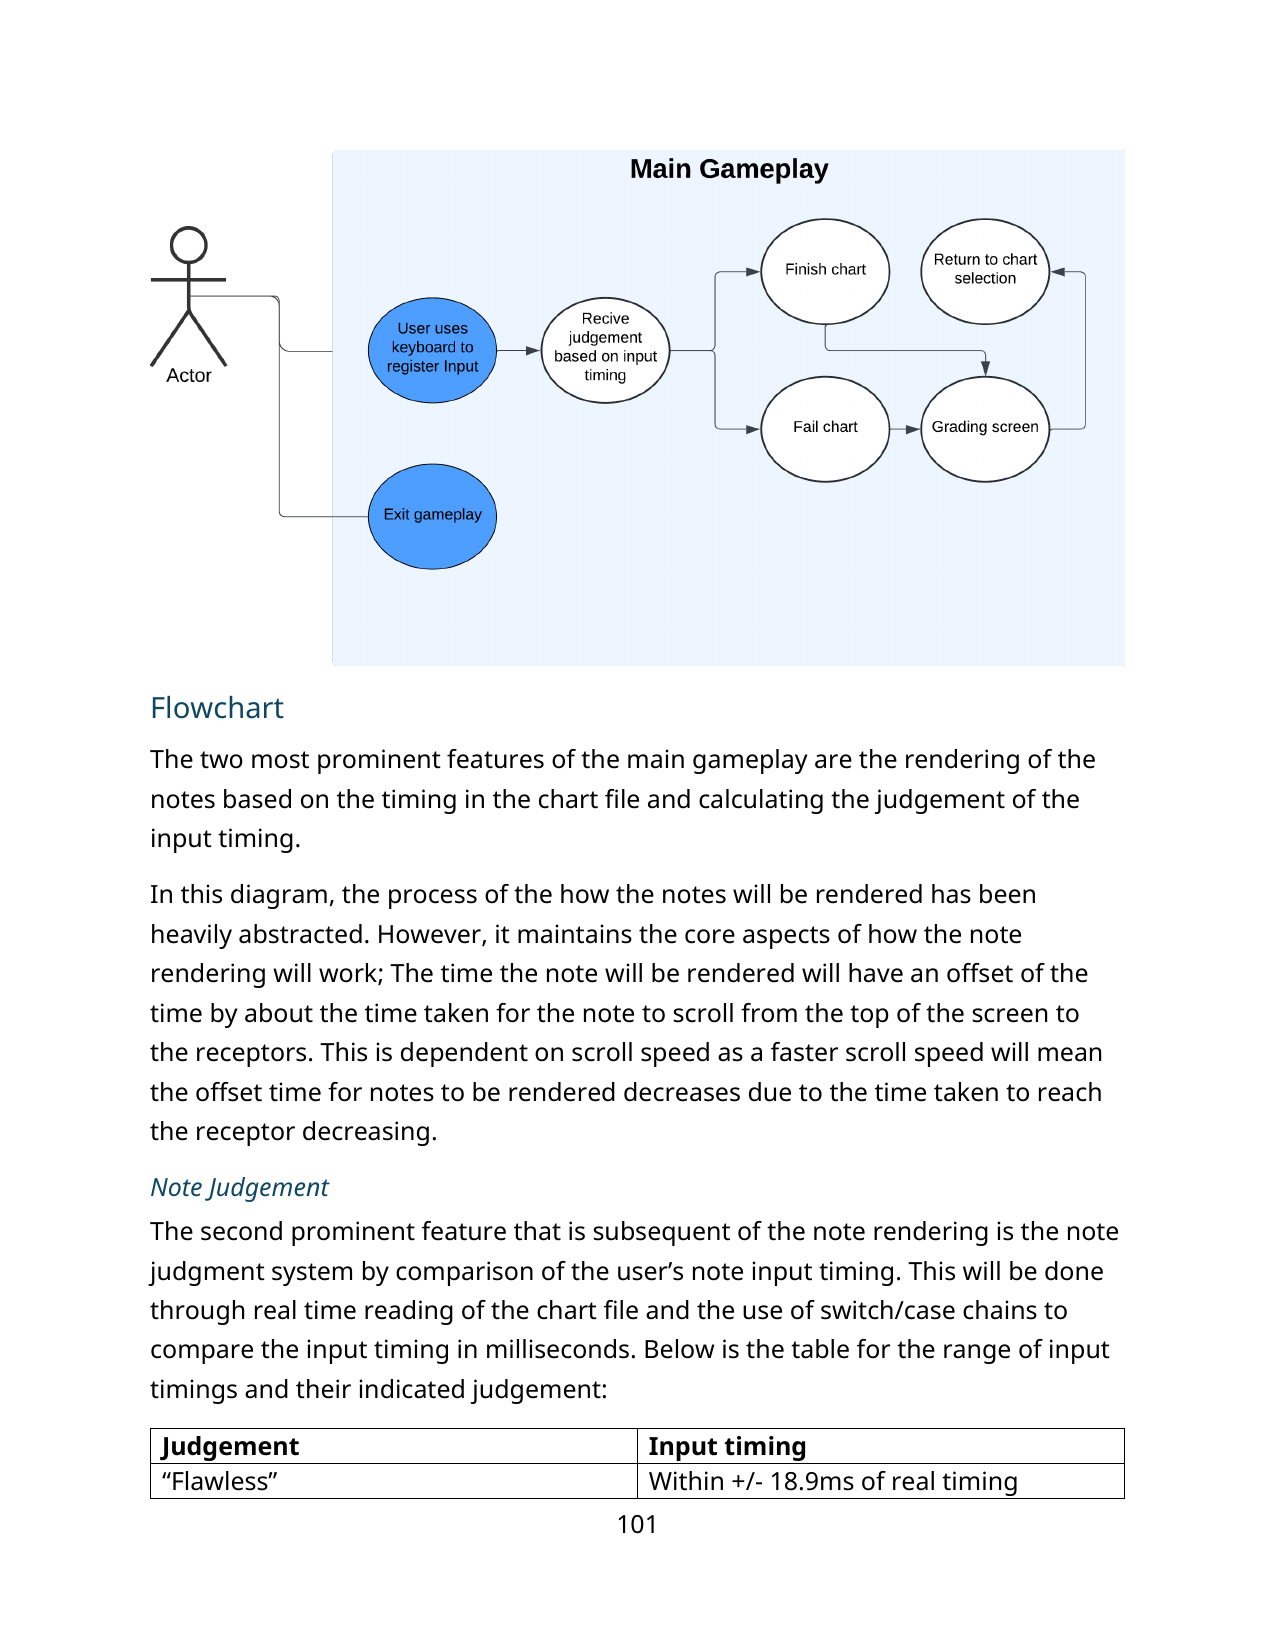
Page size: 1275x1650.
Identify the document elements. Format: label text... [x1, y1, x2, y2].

table_cell “Flawless” [151, 1464, 637, 1498]
text The second prominent feature that is subsequent of the note rendering is the note judgment system by comparison of the user’s note input timing. This will be done through real time reading of the chart file and the use of switch/case chains to compare the input timing in milliseconds. Below is the table for the range of input timings and their indicated judgement: [150, 1214, 1125, 1406]
text In this diagram, the process of the how the notes will be rendered has been heavily abstracted. However, it maintains the core aspects of how the note rendering will work; The time the note will be rendered will have an offset of the time by about the time taken for the note to scroll from the top of the screen to the receptors. This is dependent on scroll speed as a faster scroll speed will mean the offset time for notes to be rendered decreases due to the time taken to reach the receptor decreasing. [150, 877, 1125, 1148]
subtitle Note Judgement [150, 1170, 1125, 1204]
table_header Input timing [638, 1429, 1124, 1463]
table_header Judgement [151, 1429, 637, 1463]
picture [150, 150, 1125, 666]
text The two most prominent features of the main gameplay are the rendering of the notes based on the timing in the chart file and calculating the judgement of the input timing. [150, 742, 1125, 855]
table_cell Within +/- 18.9ms of real timing [638, 1464, 1124, 1498]
subtitle Flowchart [150, 688, 1125, 727]
